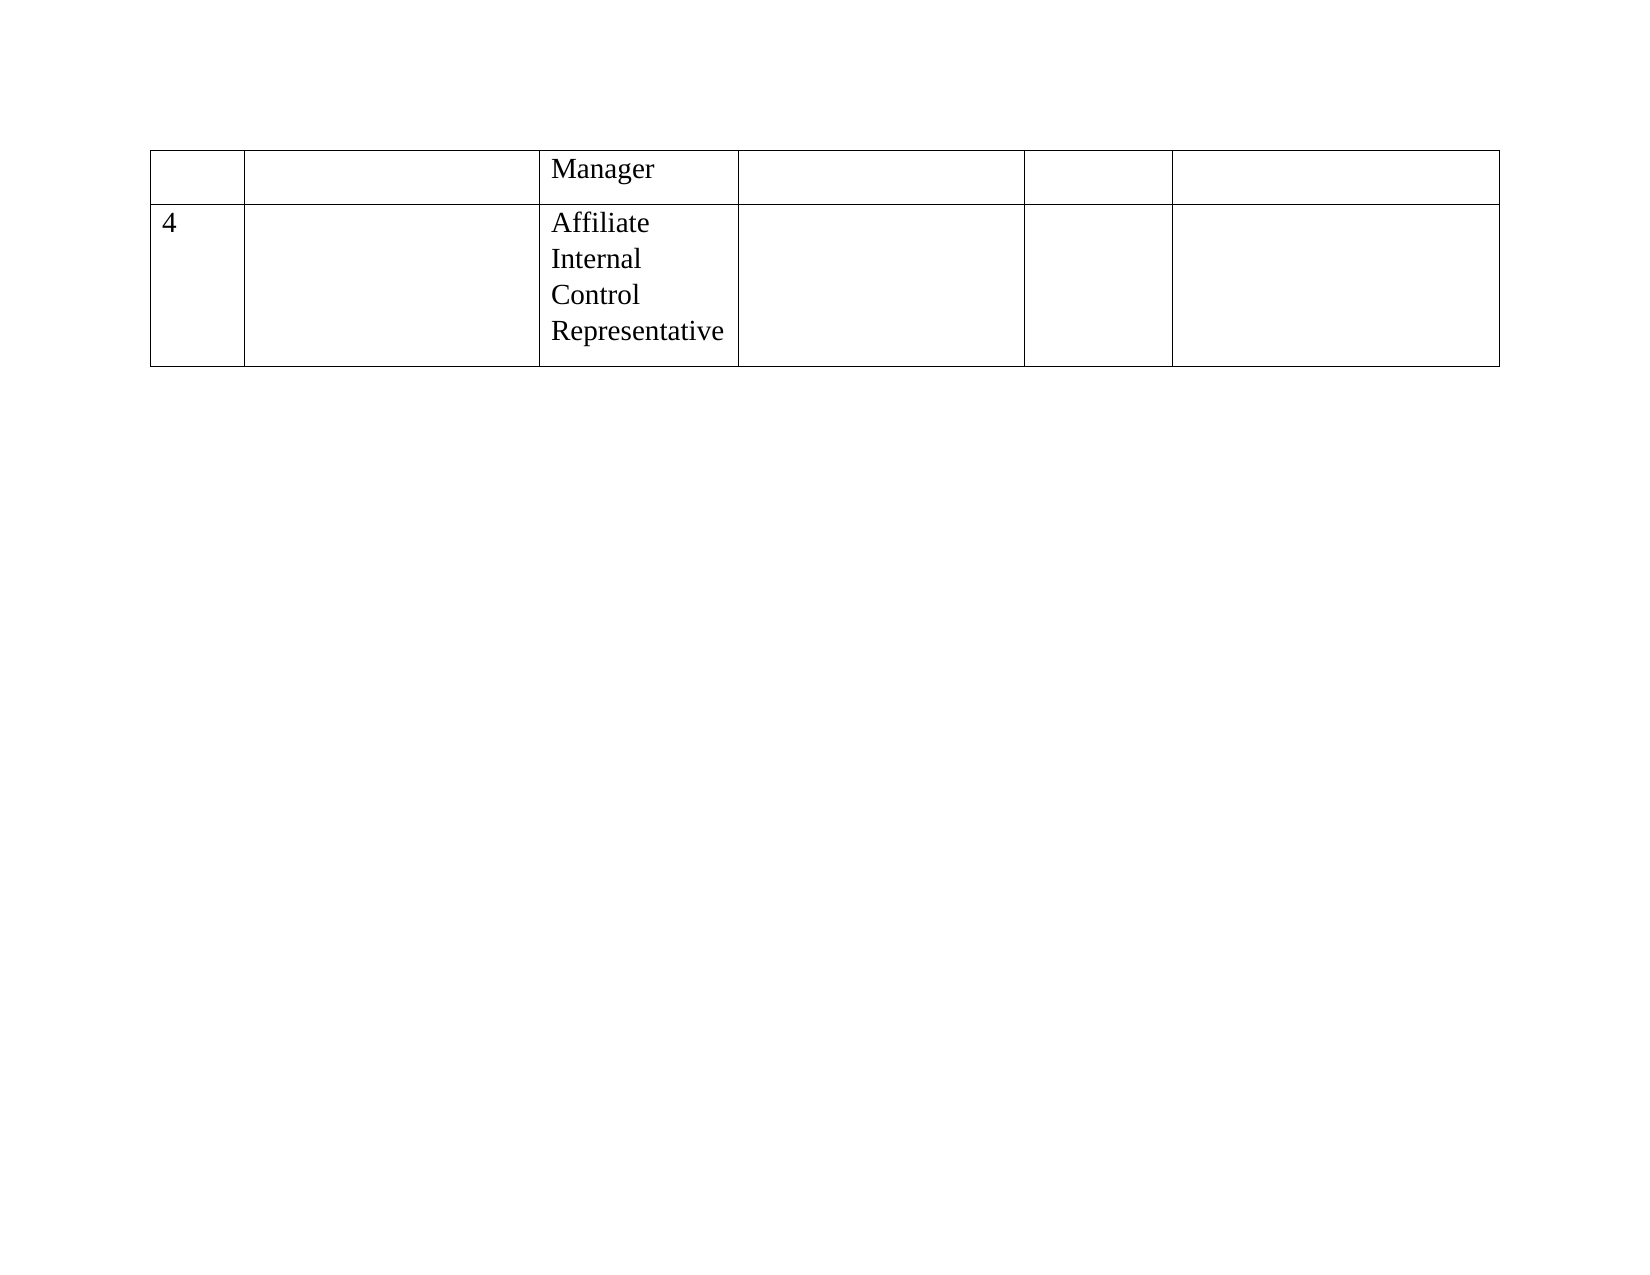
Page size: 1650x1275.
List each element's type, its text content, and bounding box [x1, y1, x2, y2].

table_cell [540, 151, 738, 204]
table_cell [1173, 205, 1499, 366]
table_cell Affiliate Internal Control Representative [540, 205, 738, 366]
table_cell [1173, 151, 1499, 204]
table_cell 4 [151, 205, 244, 366]
table_cell [245, 205, 539, 366]
table_cell [1025, 151, 1172, 204]
table_cell [1025, 205, 1172, 366]
table_cell [739, 205, 1024, 366]
table_cell [245, 151, 539, 204]
table_cell 3 [151, 151, 244, 204]
table_cell [739, 151, 1024, 204]
